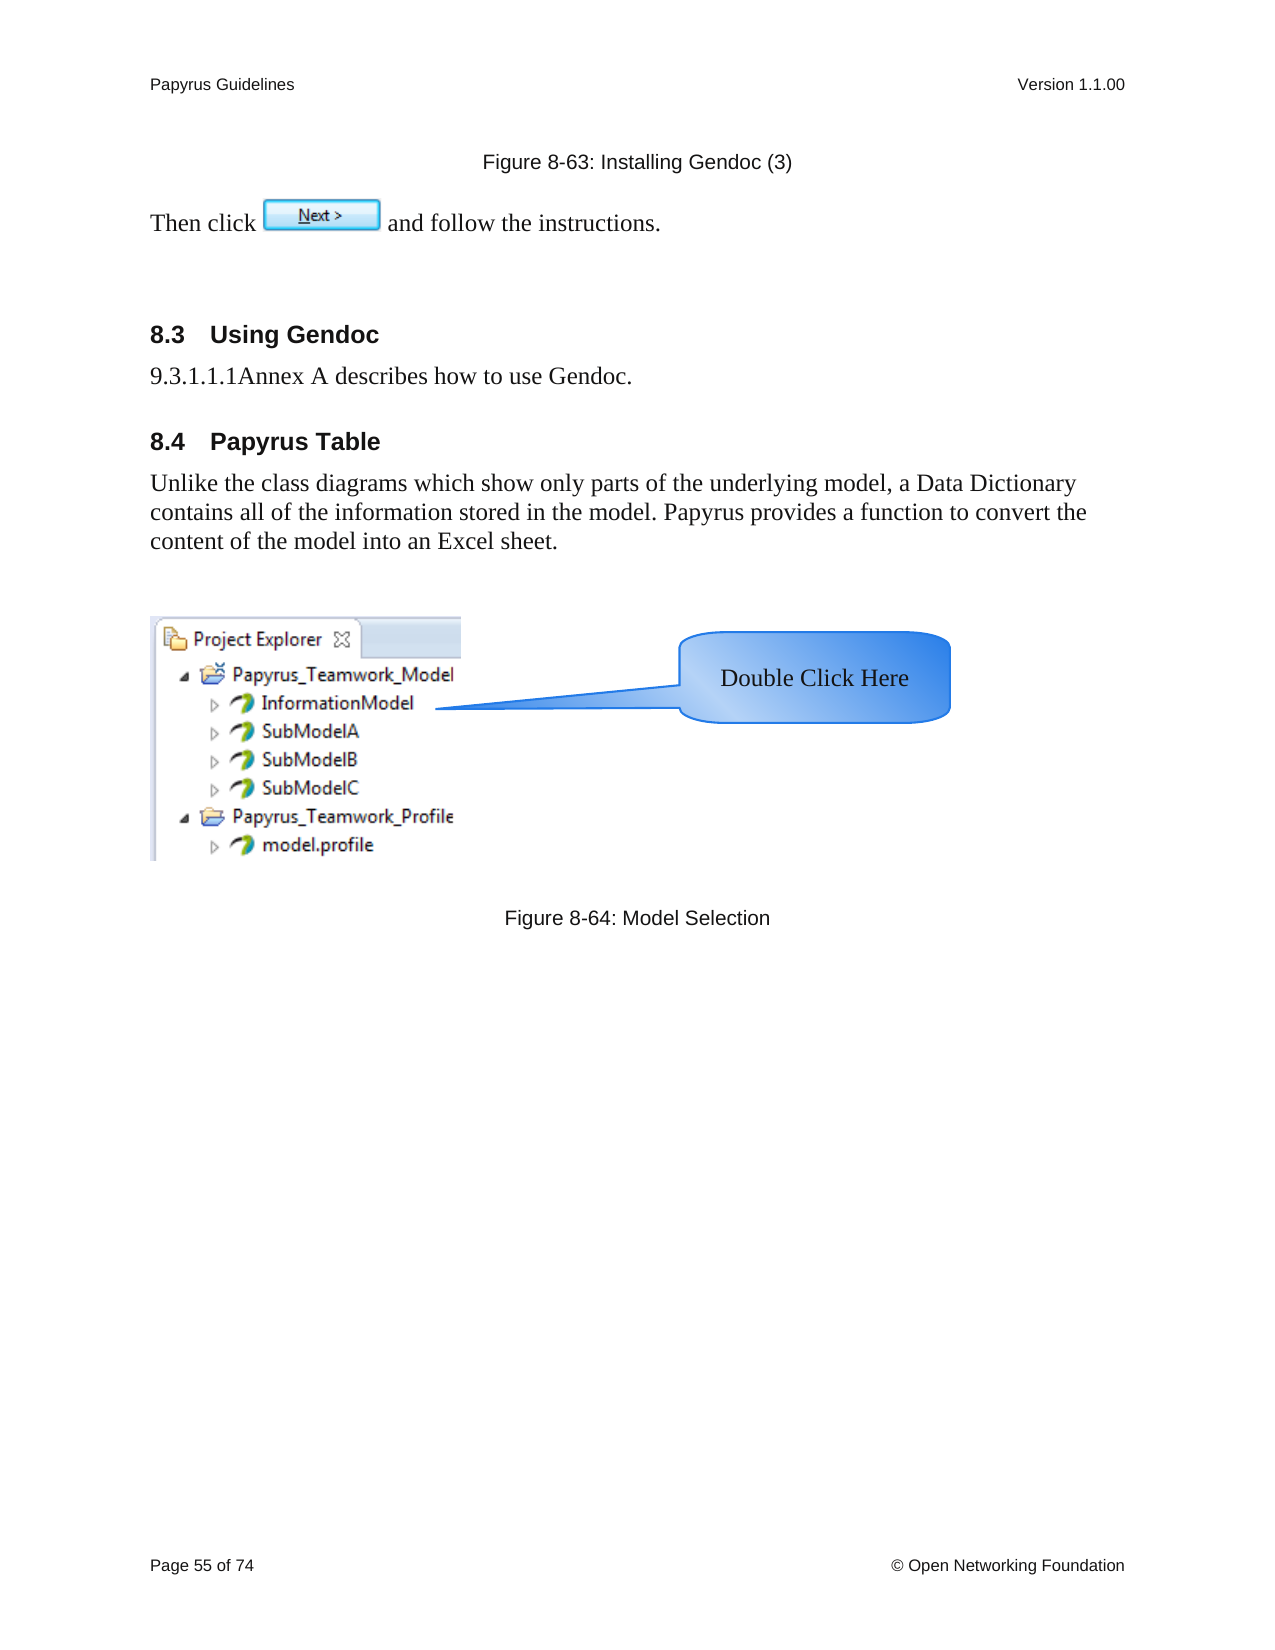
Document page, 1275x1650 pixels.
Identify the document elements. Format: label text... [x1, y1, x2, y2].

subtitle Using Gendoc [150, 319, 1125, 348]
text Then click and follow the instructions. [150, 199, 1125, 237]
picture [150, 616, 461, 861]
picture [262, 198, 382, 232]
subtitle Papyrus Table [150, 427, 1125, 456]
text Unlike the class diagrams which show only parts of the underlying model, a Data Dictionary contains all of the information stored in the model. Papyrus provides a function to convert the content of the model into an Excel sheet. [150, 468, 1125, 554]
text Annex A describes how to use Gendoc. [150, 361, 1125, 389]
